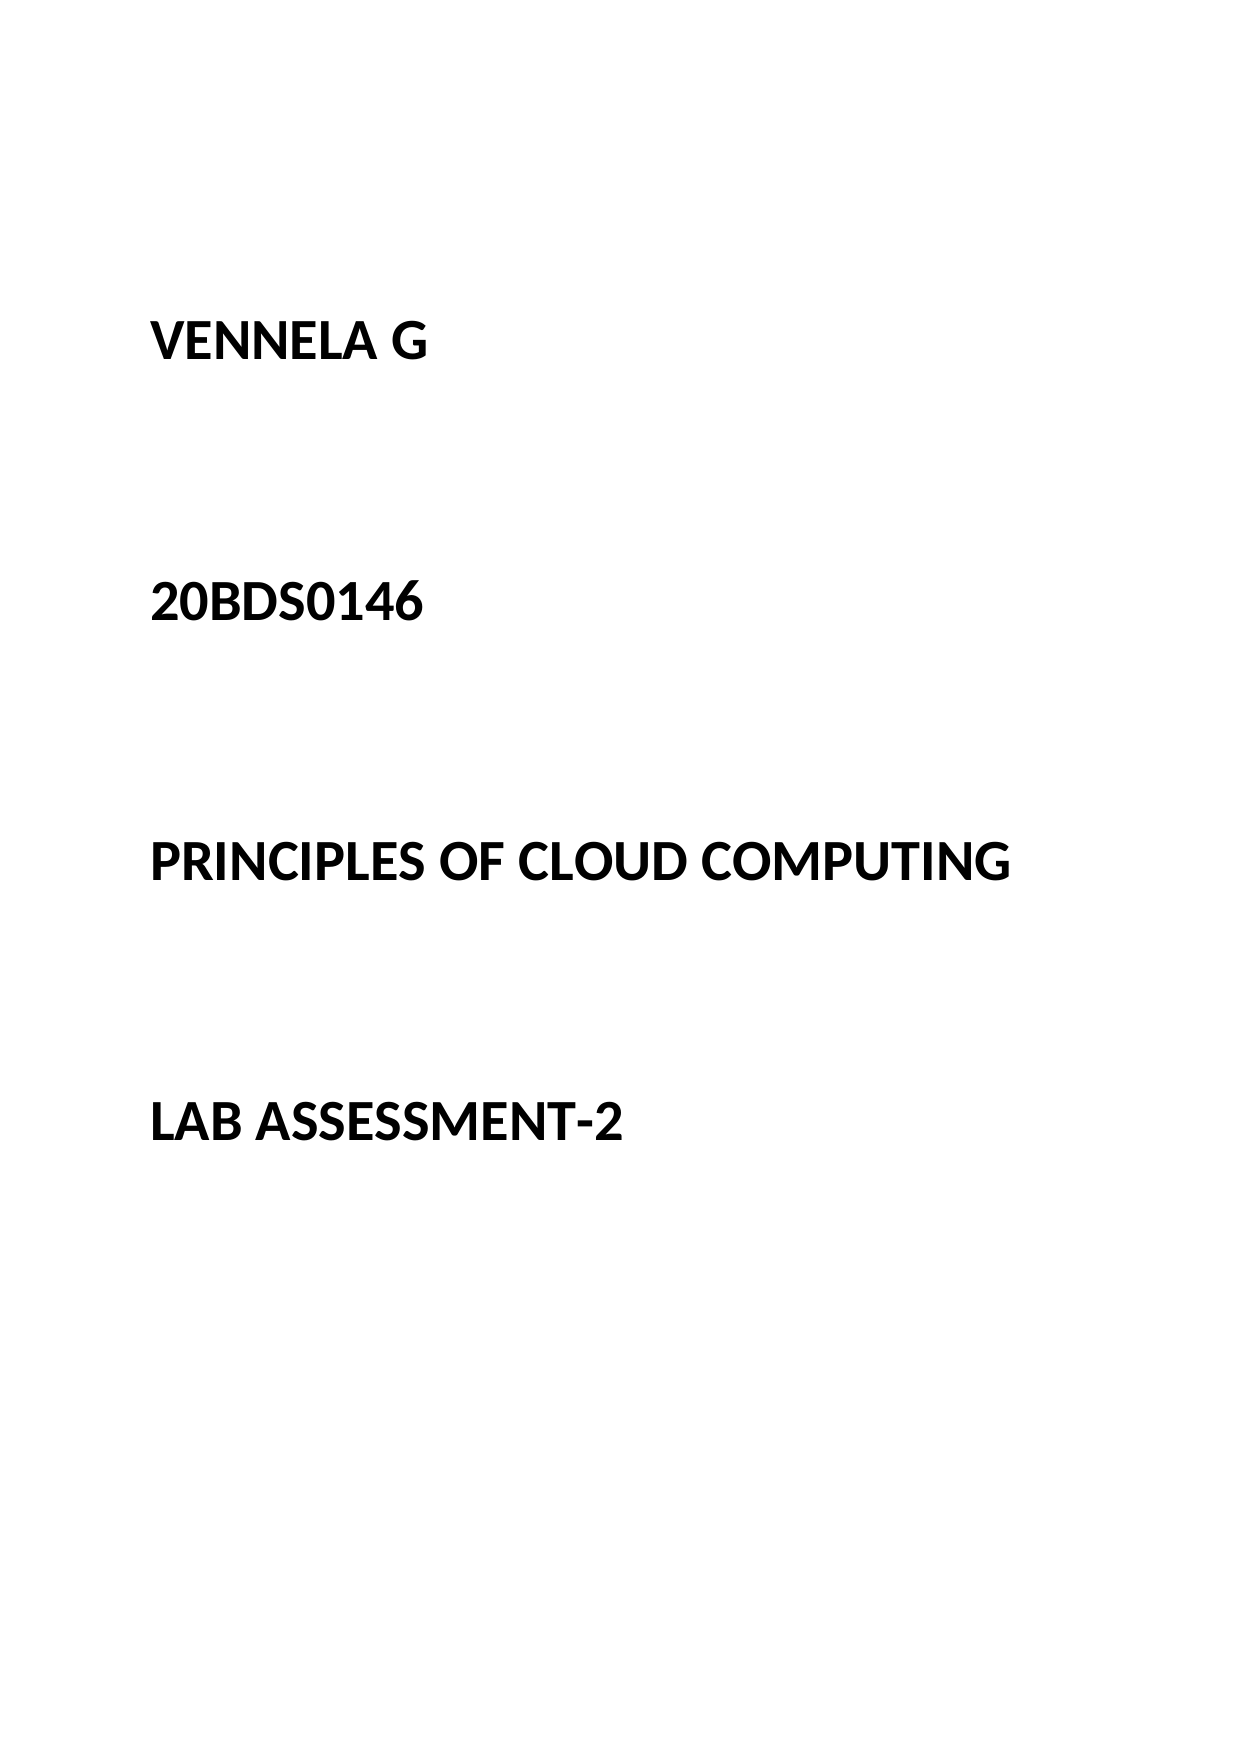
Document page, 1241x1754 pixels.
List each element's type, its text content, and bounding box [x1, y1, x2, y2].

text LAB ASSESSMENT-2 [150, 1084, 1133, 1155]
text VENNELA G [150, 303, 1133, 374]
text 20BDS0146 [150, 563, 1133, 634]
text PRINCIPLES OF CLOUD COMPUTING [150, 824, 1133, 895]
